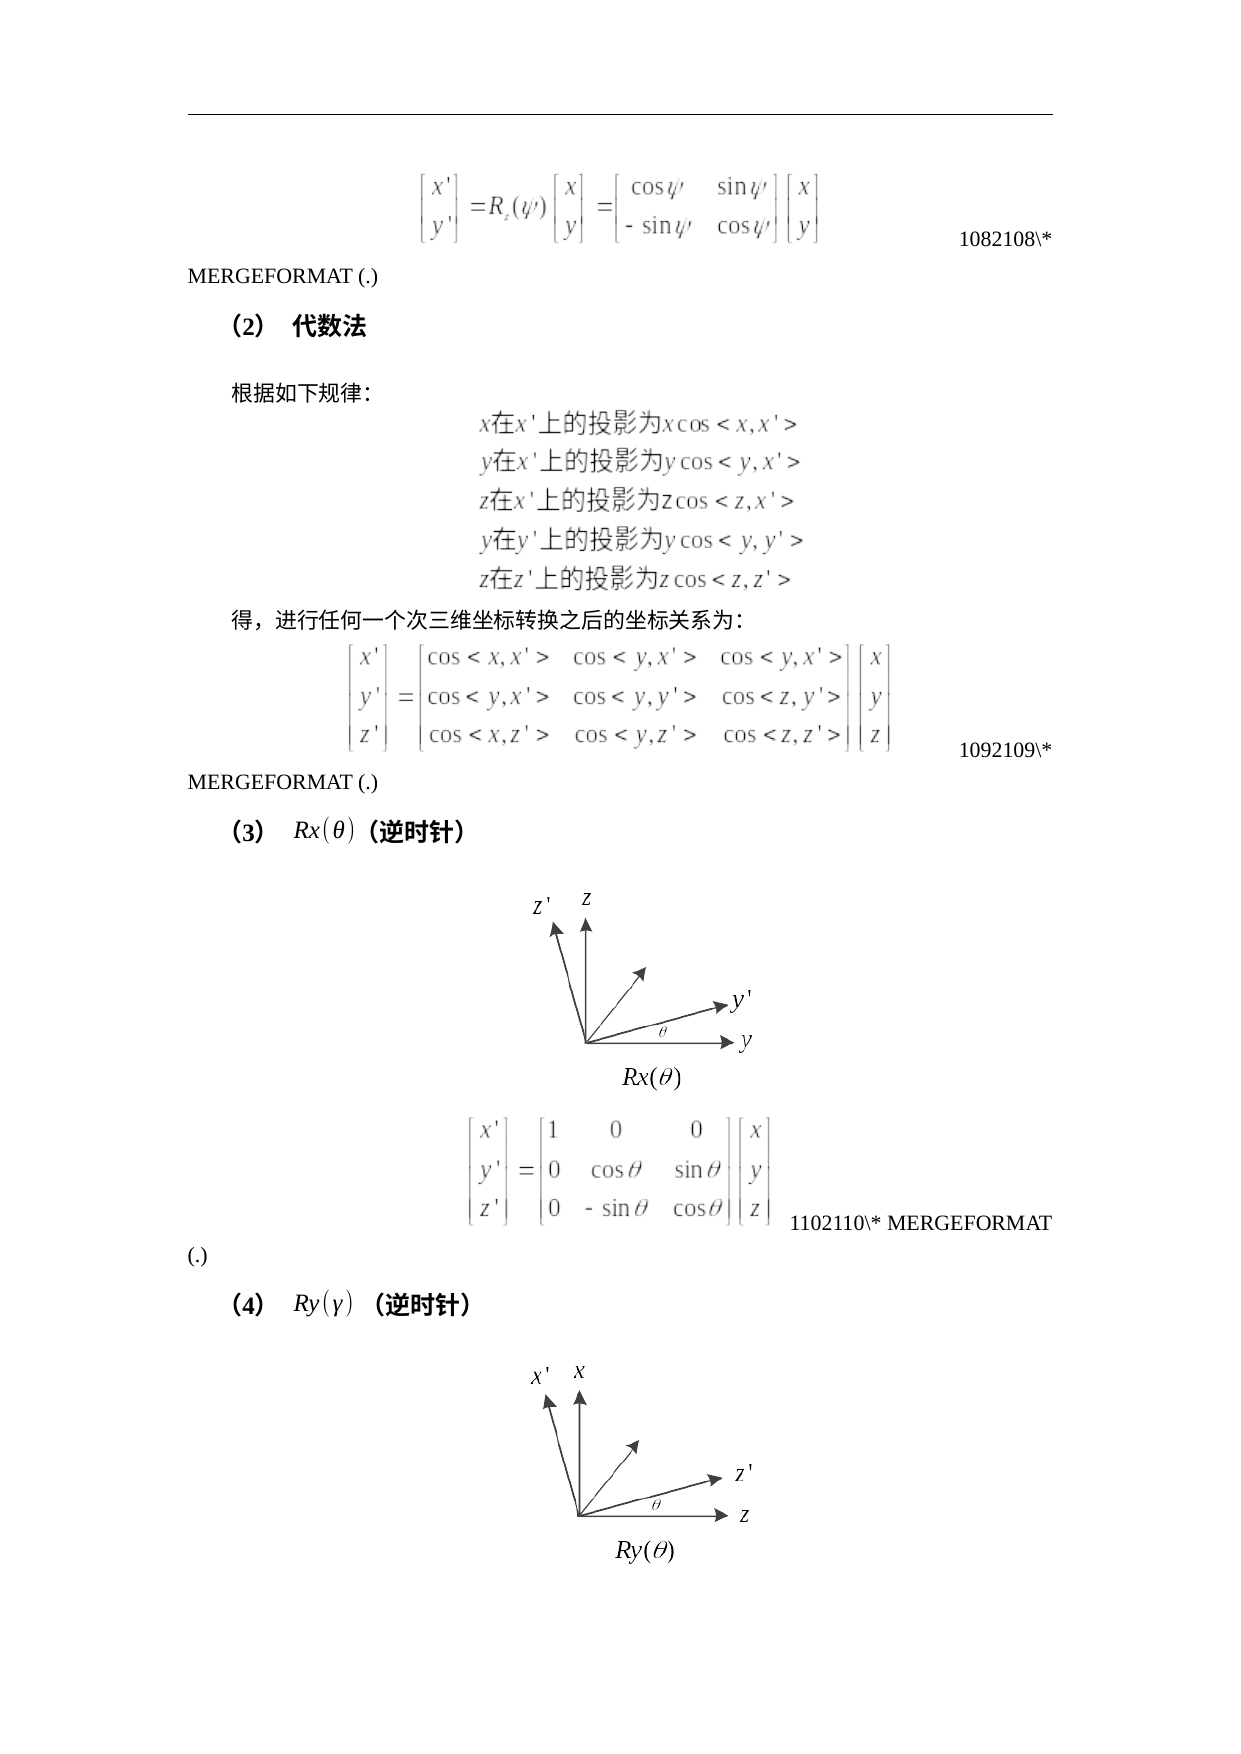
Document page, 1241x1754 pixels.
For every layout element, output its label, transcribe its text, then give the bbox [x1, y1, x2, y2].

subtitle （逆时针） [217, 1271, 1053, 1336]
subtitle 代数法 [217, 292, 1053, 357]
text 根据如下规律： [187, 375, 1053, 408]
text 得，进行任何一个次三维坐标转换之后的坐标关系为： [187, 603, 1053, 635]
subtitle （逆时针） [217, 798, 1053, 863]
